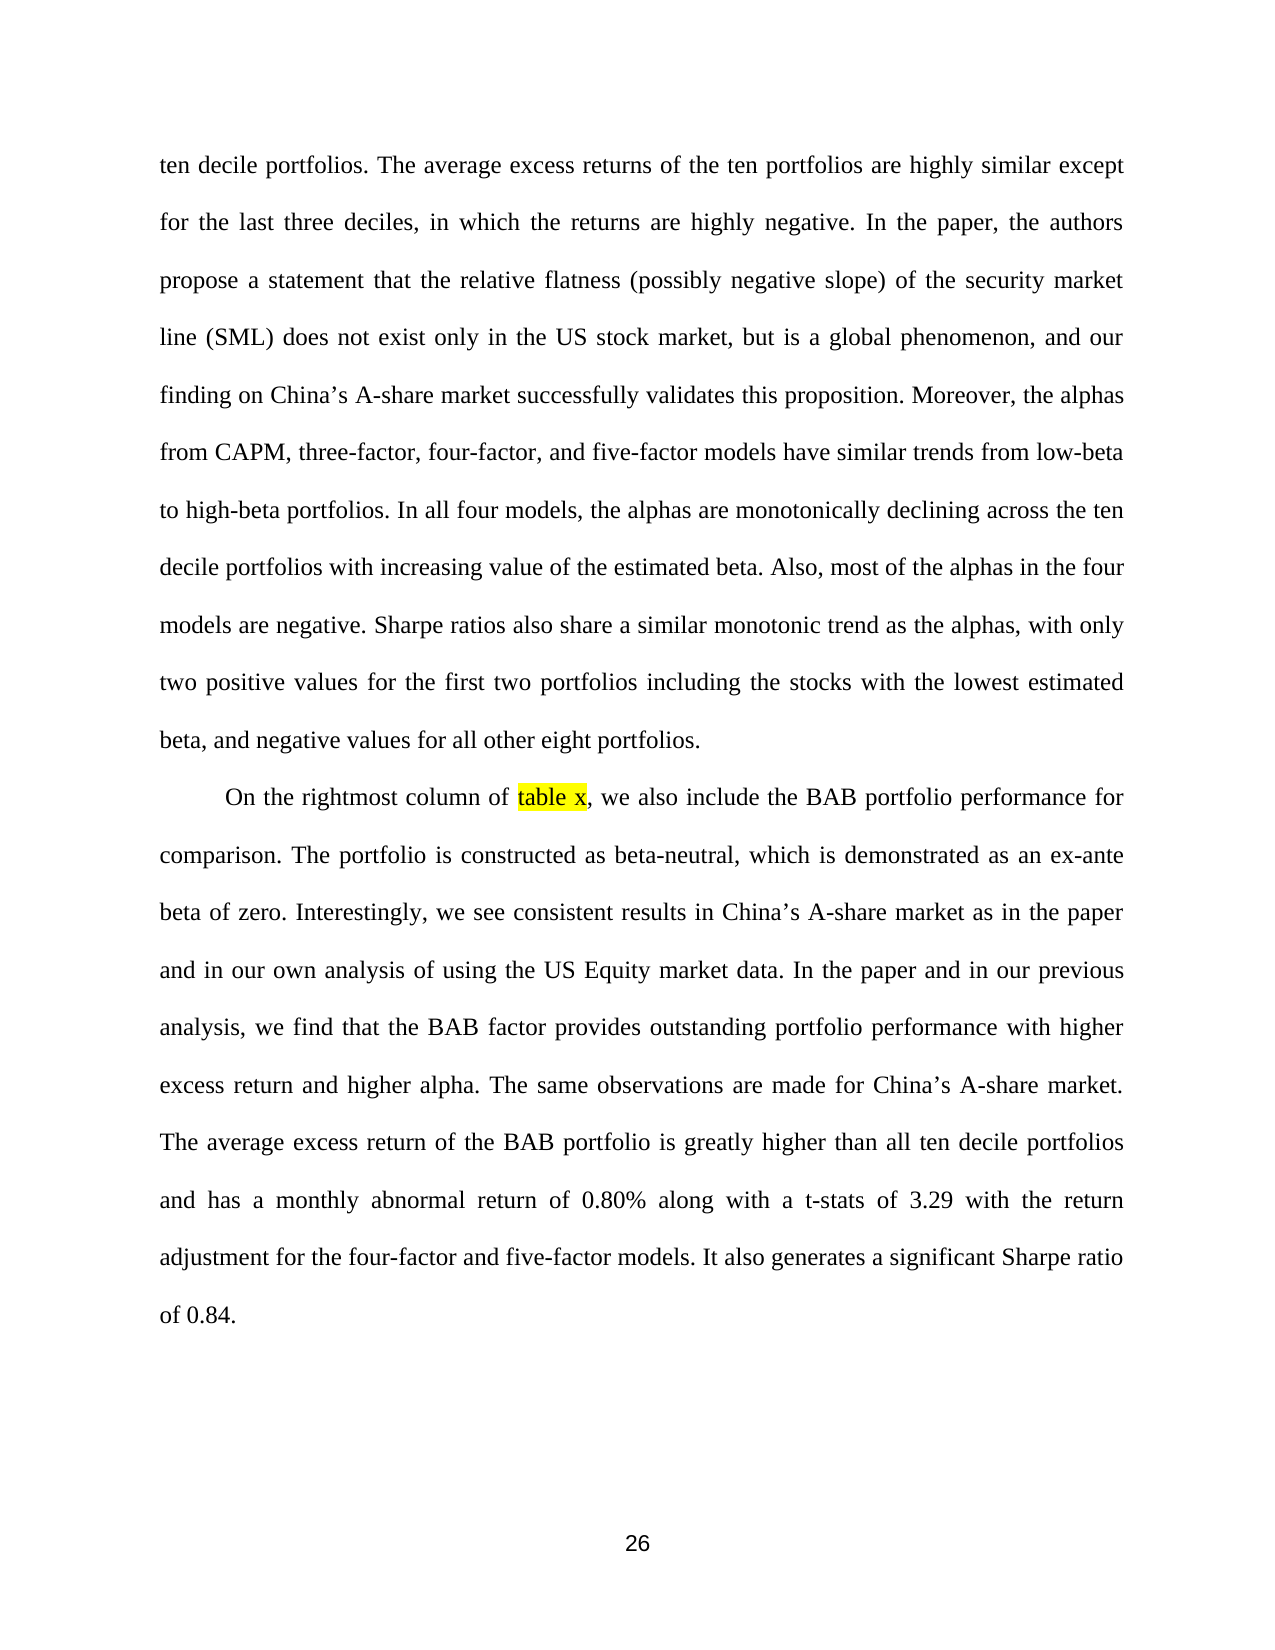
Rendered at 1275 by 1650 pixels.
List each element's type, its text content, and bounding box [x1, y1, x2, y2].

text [159, 150, 1125, 754]
text On the rightmost column of table x, we also include the BAB portfolio performance for comparison. The portfolio is constructed as beta-neutral, which is demonstrated as an ex-ante beta of zero. Interestingly, we see consistent results in China’s A-share market as in the paper and in our own analysis of using the US Equity market data. In the paper and in our previous analysis, we find that the BAB factor provides outstanding portfolio performance with higher excess return and higher alpha. The same observations are made for China’s A-share market. The average excess return of the BAB portfolio is greatly higher than all ten decile portfolios and has a monthly abnormal return of 0.80% along with a t-stats of 3.29 with the return adjustment for the four-factor and five-factor models. It also generates a significant Sharpe ratio of 0.84. [159, 782, 1125, 1329]
